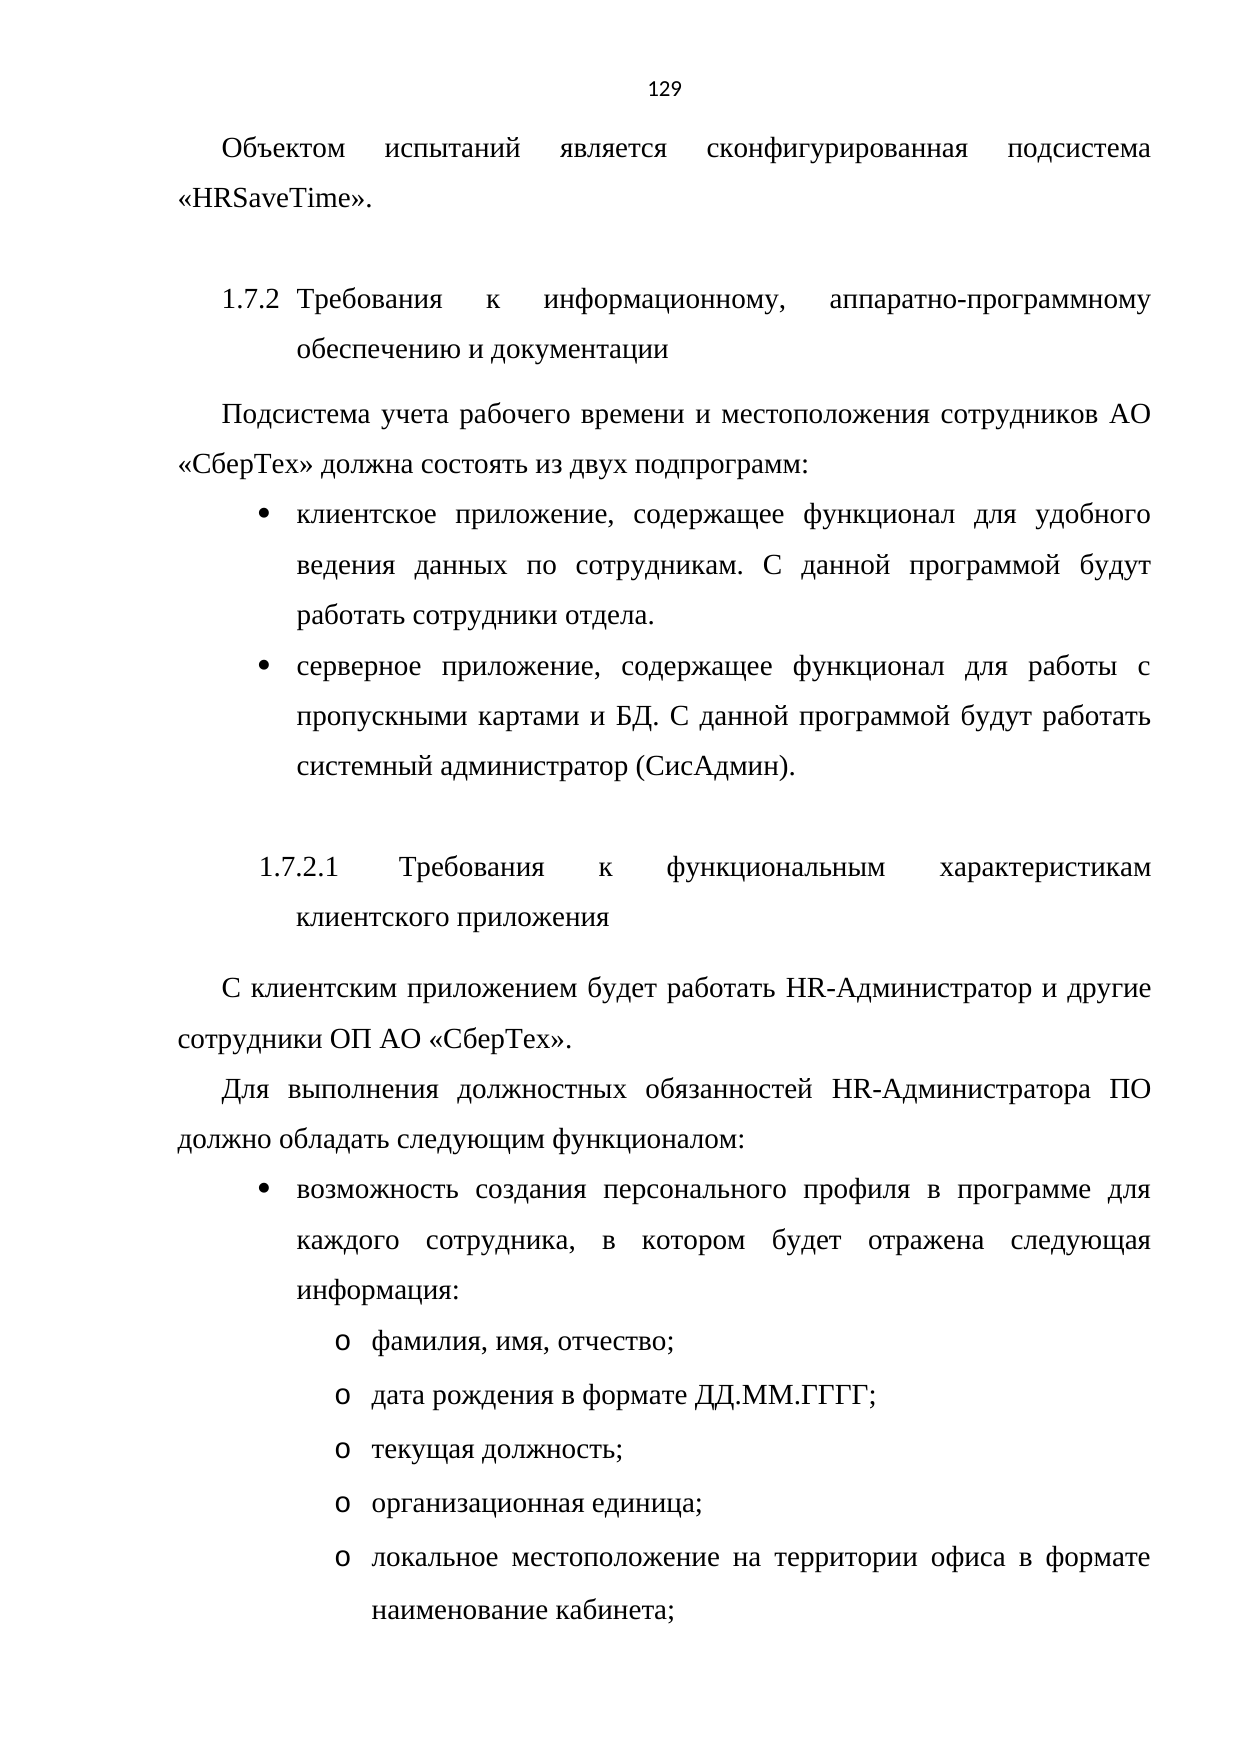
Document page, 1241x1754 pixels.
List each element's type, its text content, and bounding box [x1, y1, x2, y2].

text Объектом испытаний является сконфигурированная подсистема «HRSaveTime». [177, 130, 1152, 214]
list клиентское приложение, содержащее функционал для удобного ведения данных по сотрудникам. С данной программой будут работать сотрудники отдела. [259, 497, 1152, 631]
list локальное местоположение на территории офиса в формате наименование кабинета; [334, 1539, 1152, 1625]
list фамилия, имя, отчество; [334, 1323, 1152, 1359]
text Подсистема учета рабочего времени и местоположения сотрудников АО «СберТех» должна состоять из двух подпрограмм: [177, 396, 1152, 480]
list текущая должность; [334, 1431, 1152, 1467]
list Требования к функциональным характеристикам клиентского приложения [259, 849, 1152, 933]
list Требования к информационному, аппаратно-программному обеспечению и документации [221, 281, 1152, 364]
text С клиентским приложением будет работать HR-Администратор и другие сотрудники ОП АО «СберТех». [177, 970, 1152, 1054]
list организационная единица; [334, 1485, 1152, 1521]
text Для выполнения должностных обязанностей HR-Администратора ПО должно обладать следующим функционалом: [177, 1071, 1152, 1155]
list дата рождения в формате ДД.ММ.ГГГГ; [334, 1377, 1152, 1413]
list серверное приложение, содержащее функционал для работы с пропускными картами и БД. С данной программой будут работать системный администратор (СисАдмин). [259, 648, 1152, 782]
list возможность создания персонального профиля в программе для каждого сотрудника, в котором будет отражена следующая информация: [259, 1172, 1152, 1306]
